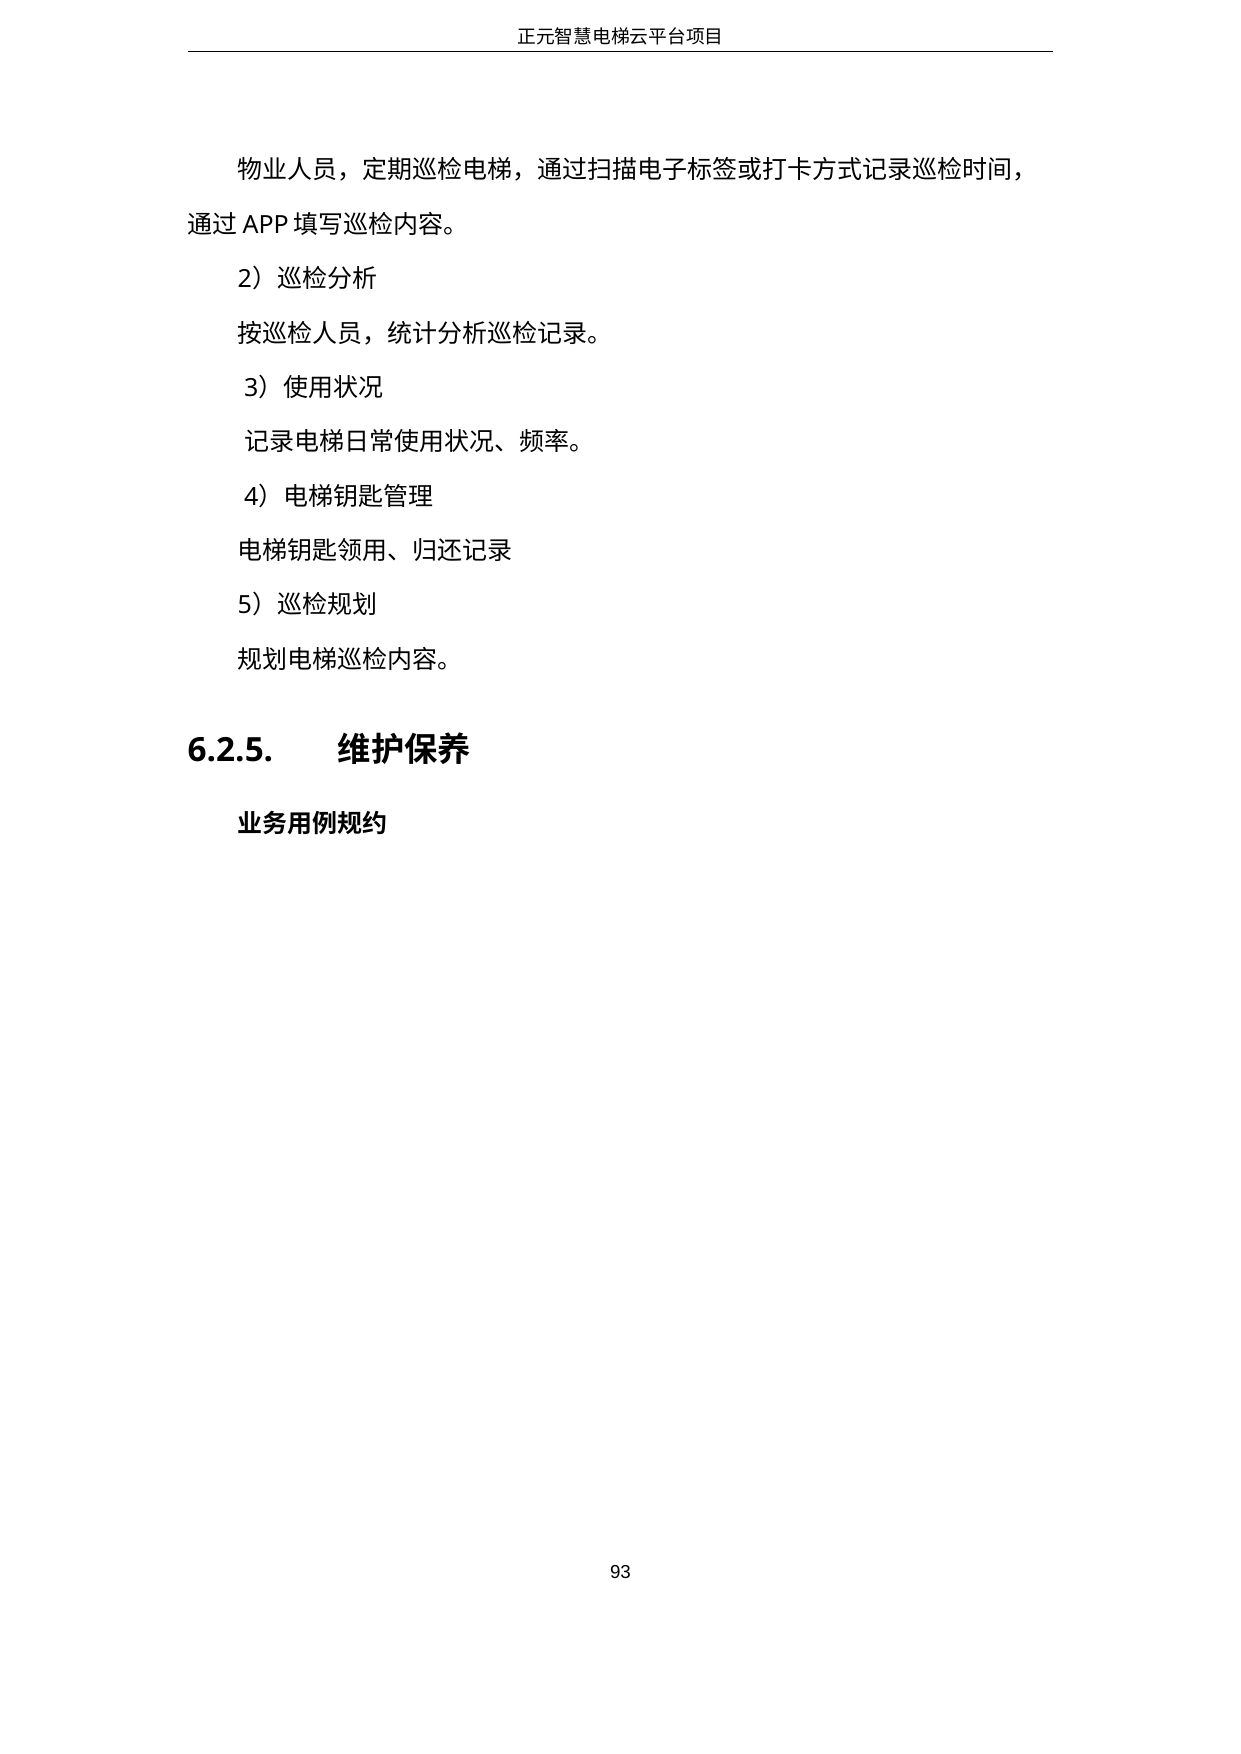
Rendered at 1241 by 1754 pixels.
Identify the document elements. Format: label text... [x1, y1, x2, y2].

text 按巡检人员，统计分析巡检记录。 [187, 313, 1053, 349]
text 记录电梯日常使用状况、频率。 [187, 422, 1053, 458]
text 3）使用状况 [187, 367, 1053, 404]
text 2）巡检分析 [187, 259, 1053, 295]
text 5）巡检规划 [187, 585, 1053, 621]
text 规划电梯巡检内容。 [187, 639, 1053, 676]
text 业务用例规约 [187, 804, 1053, 840]
text 4）电梯钥匙管理 [187, 476, 1053, 512]
text 物业人员，定期巡检电梯，通过扫描电子标签或打卡方式记录巡检时间，通过APP填写巡检内容。 [187, 150, 1053, 241]
subtitle 维护保养 [187, 723, 1053, 771]
text 电梯钥匙领用、归还记录 [187, 531, 1053, 567]
